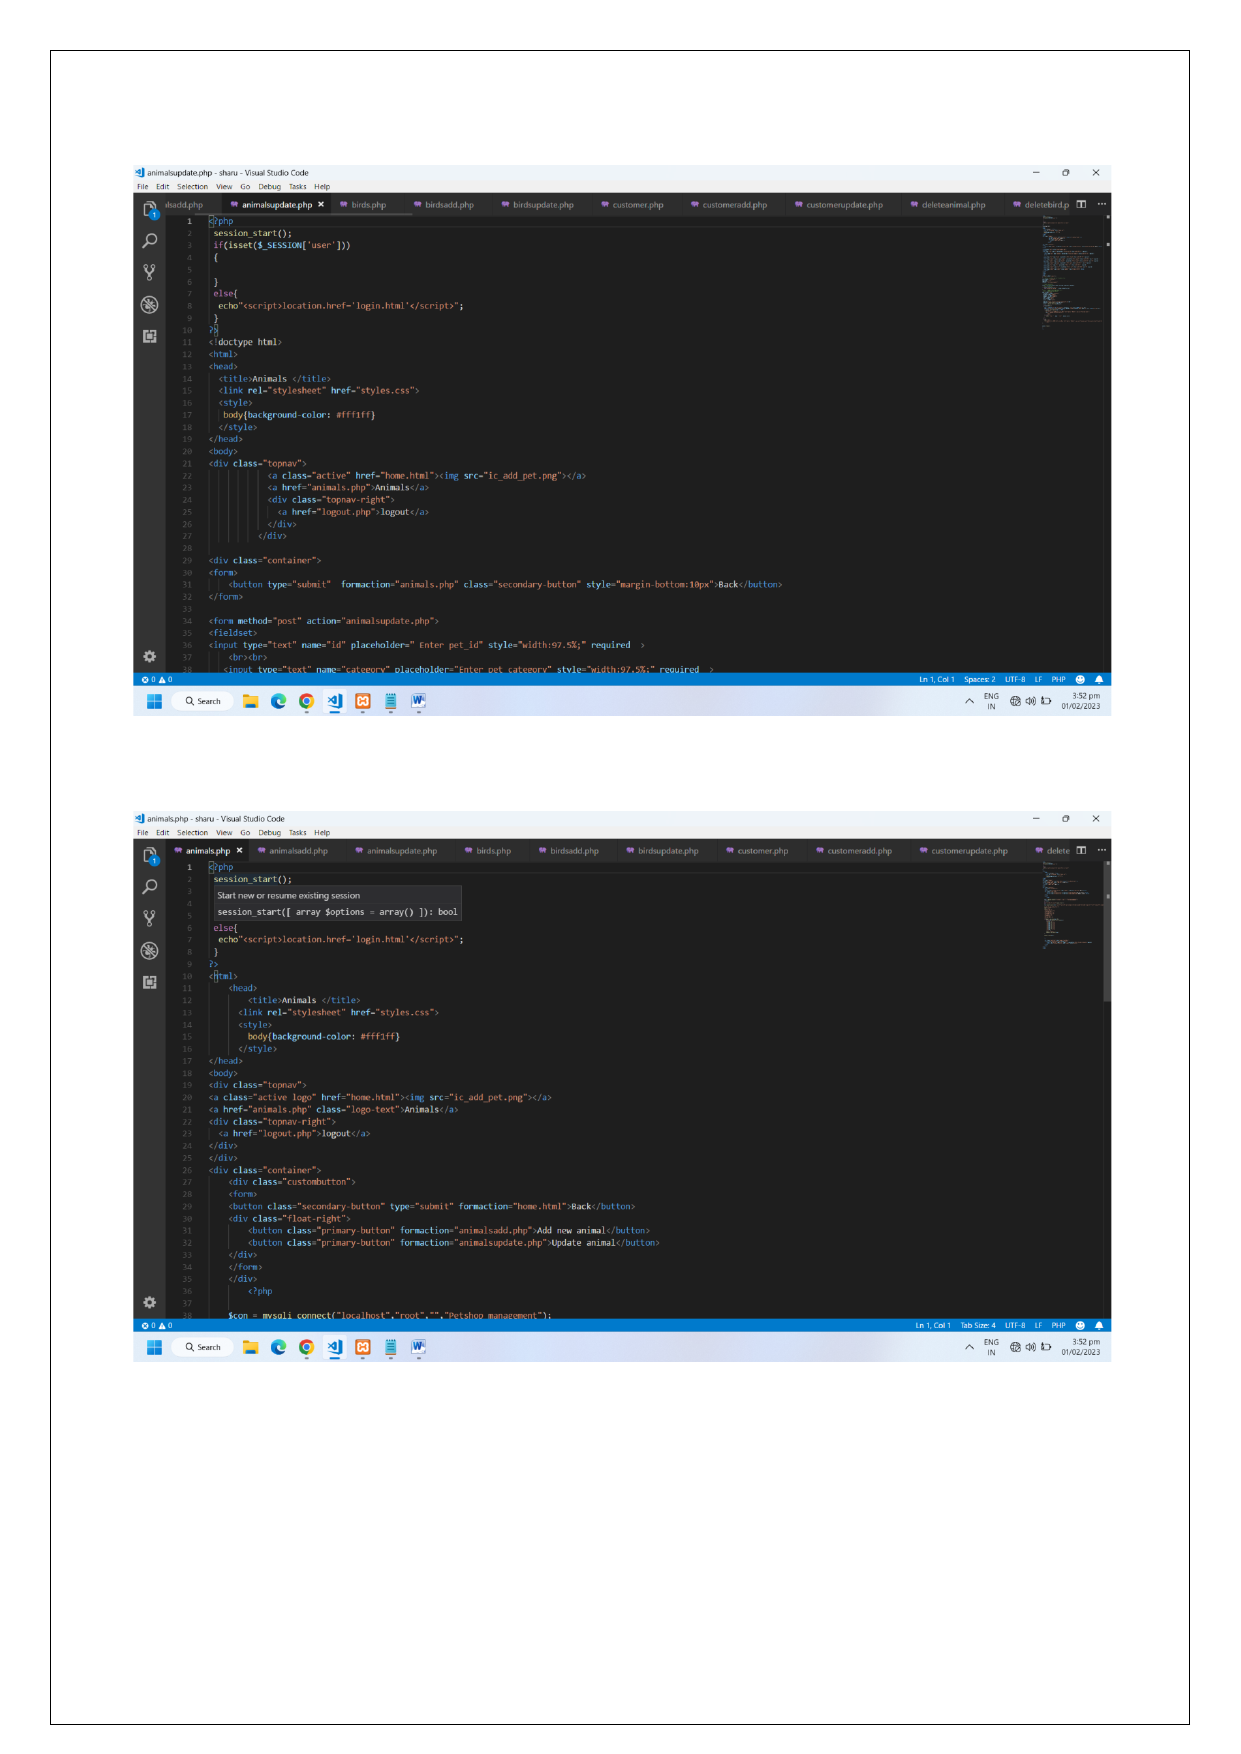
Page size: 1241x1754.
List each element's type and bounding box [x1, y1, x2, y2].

picture [133, 165, 1112, 716]
picture [133, 811, 1112, 1362]
